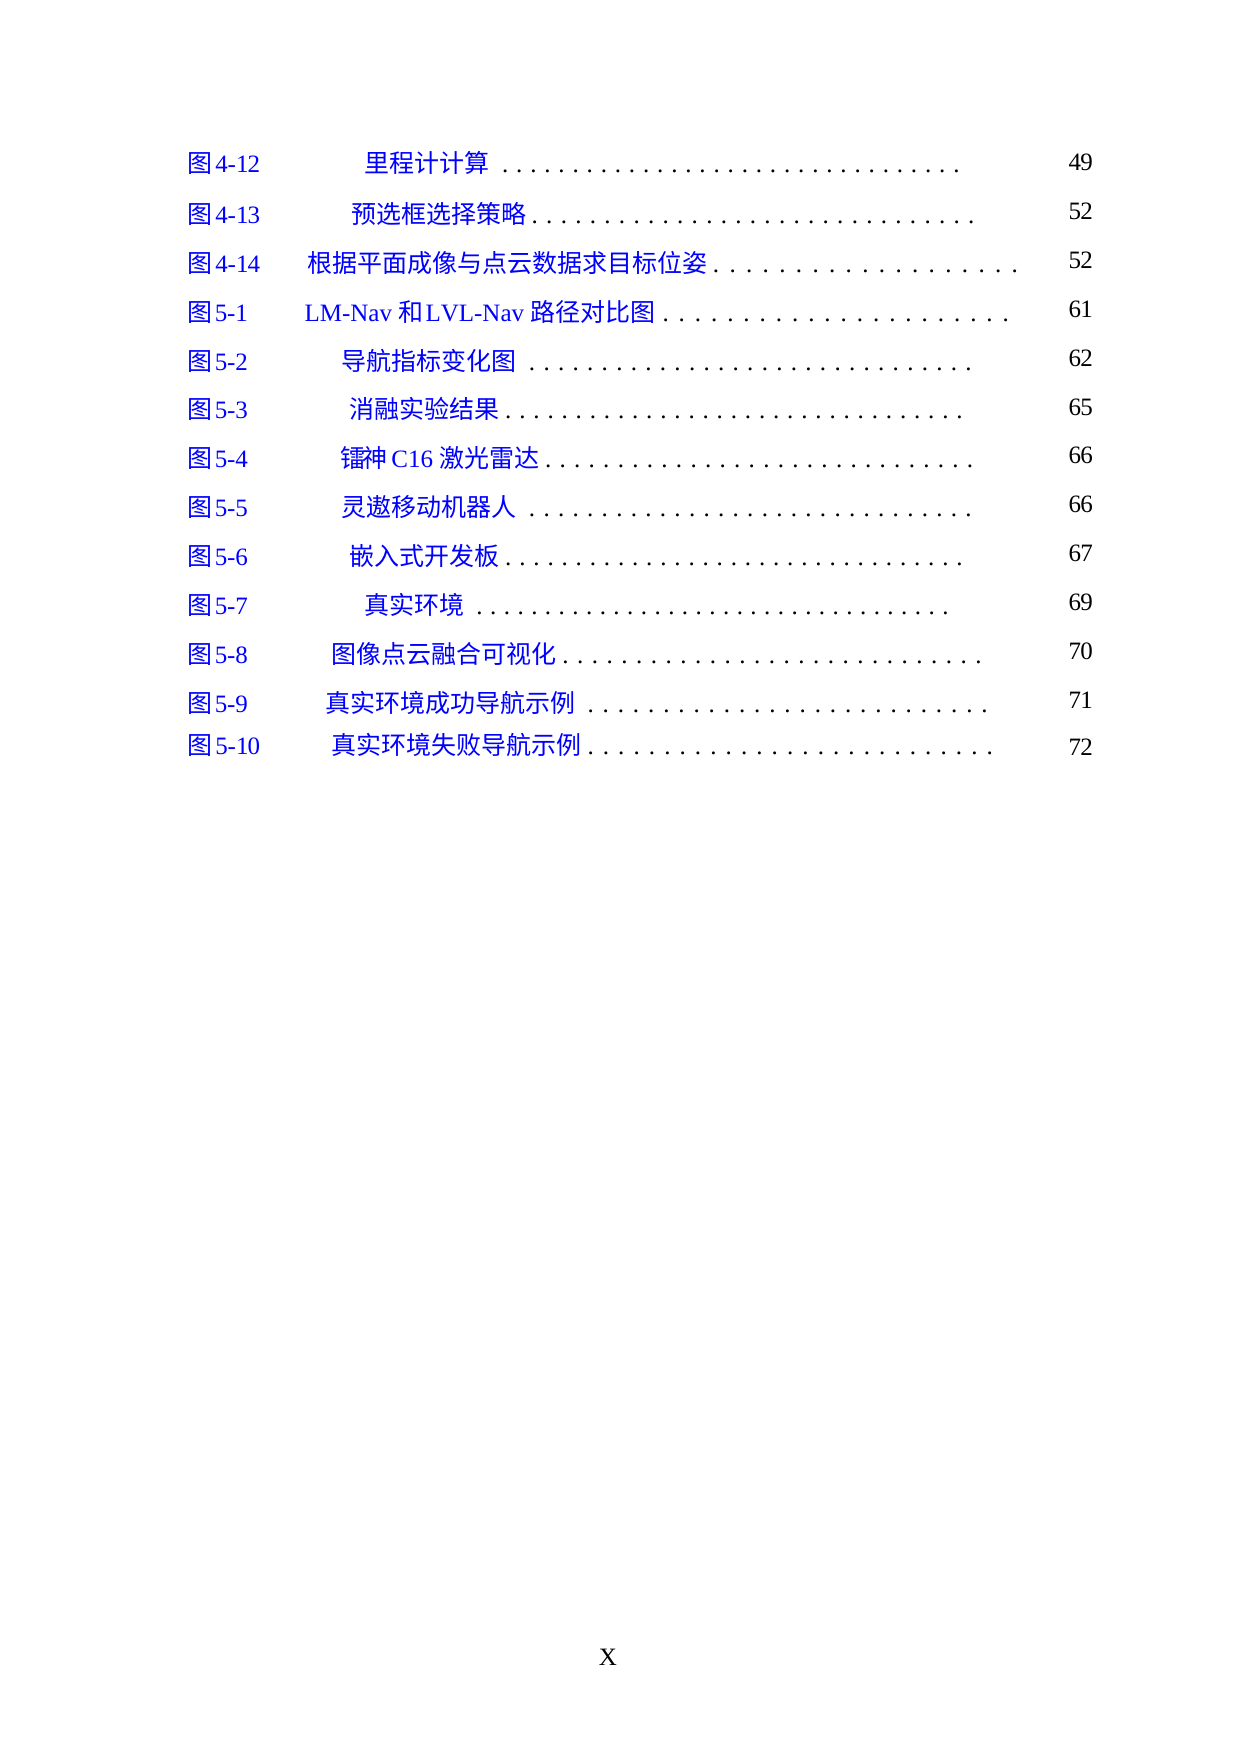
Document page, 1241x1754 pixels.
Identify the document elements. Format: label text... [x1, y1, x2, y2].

table_cell 图 5-3 [181, 382, 269, 431]
table_cell 图 5-7 [181, 578, 269, 626]
table_header 里程计计算 . . . . . . . . . . . . . . . . . . . . . . . . . . . . . . . . . [269, 149, 1053, 187]
table_header 49 [1054, 149, 1098, 187]
table_cell 预选框选择策略 . . . . . . . . . . . . . . . . . . . . . . . . . . . . . . . [269, 187, 1053, 236]
table_cell 72 [1054, 724, 1098, 762]
table_cell 61 [1054, 285, 1098, 333]
table_cell 图 5-10 [181, 724, 269, 762]
table_cell 灵遨移动机器人 . . . . . . . . . . . . . . . . . . . . . . . . . . . . . . . [269, 480, 1053, 529]
table_header 图 4-12 [181, 149, 269, 187]
table_cell 52 [1054, 236, 1098, 284]
table_cell 图 4-14 [181, 236, 269, 284]
table_cell 图 4-13 [181, 187, 269, 236]
table_cell 62 [1054, 333, 1098, 382]
table_cell 66 [1054, 431, 1098, 480]
table_cell 图 5-8 [181, 626, 269, 675]
table_cell 69 [1054, 578, 1098, 626]
table_cell 52 [1054, 187, 1098, 236]
table_cell 图 5-9 [181, 675, 269, 724]
table_cell 真实环境 . . . . . . . . . . . . . . . . . . . . . . . . . . . . . . . . . . . [269, 578, 1053, 626]
table_cell 根据平面成像与点云数据求目标位姿 . . . . . . . . . . . . . . . . . . . [269, 236, 1053, 284]
table_cell 图 5-6 [181, 529, 269, 578]
table_cell 图像点云融合可视化 . . . . . . . . . . . . . . . . . . . . . . . . . . . . . [269, 626, 1053, 675]
table_cell 图 5-1 [181, 285, 269, 333]
table_cell 消融实验结果 . . . . . . . . . . . . . . . . . . . . . . . . . . . . . . . . . [269, 382, 1053, 431]
table_cell 图 5-2 [181, 333, 269, 382]
table_cell 嵌入式开发板 . . . . . . . . . . . . . . . . . . . . . . . . . . . . . . . . . [269, 529, 1053, 578]
table_cell LM-Nav 和 LVL-Nav 路径对比图 . . . . . . . . . . . . . . . . . . . . . . [269, 285, 1053, 333]
table_cell 导航指标变化图 . . . . . . . . . . . . . . . . . . . . . . . . . . . . . . . [269, 333, 1053, 382]
table_cell 67 [1054, 529, 1098, 578]
table_cell 65 [1054, 382, 1098, 431]
table_cell 镭神 C16 激光雷达 . . . . . . . . . . . . . . . . . . . . . . . . . . . . . . [269, 431, 1053, 480]
table_cell 真实环境失败导航示例 . . . . . . . . . . . . . . . . . . . . . . . . . . . [269, 724, 1053, 762]
table_cell 图 5-5 [181, 480, 269, 529]
table_cell 图 5-4 [181, 431, 269, 480]
table_cell 真实环境成功导航示例 . . . . . . . . . . . . . . . . . . . . . . . . . . . [269, 675, 1053, 724]
table_cell 71 [1054, 675, 1098, 724]
table_cell 70 [1054, 626, 1098, 675]
table_cell 66 [1054, 480, 1098, 529]
